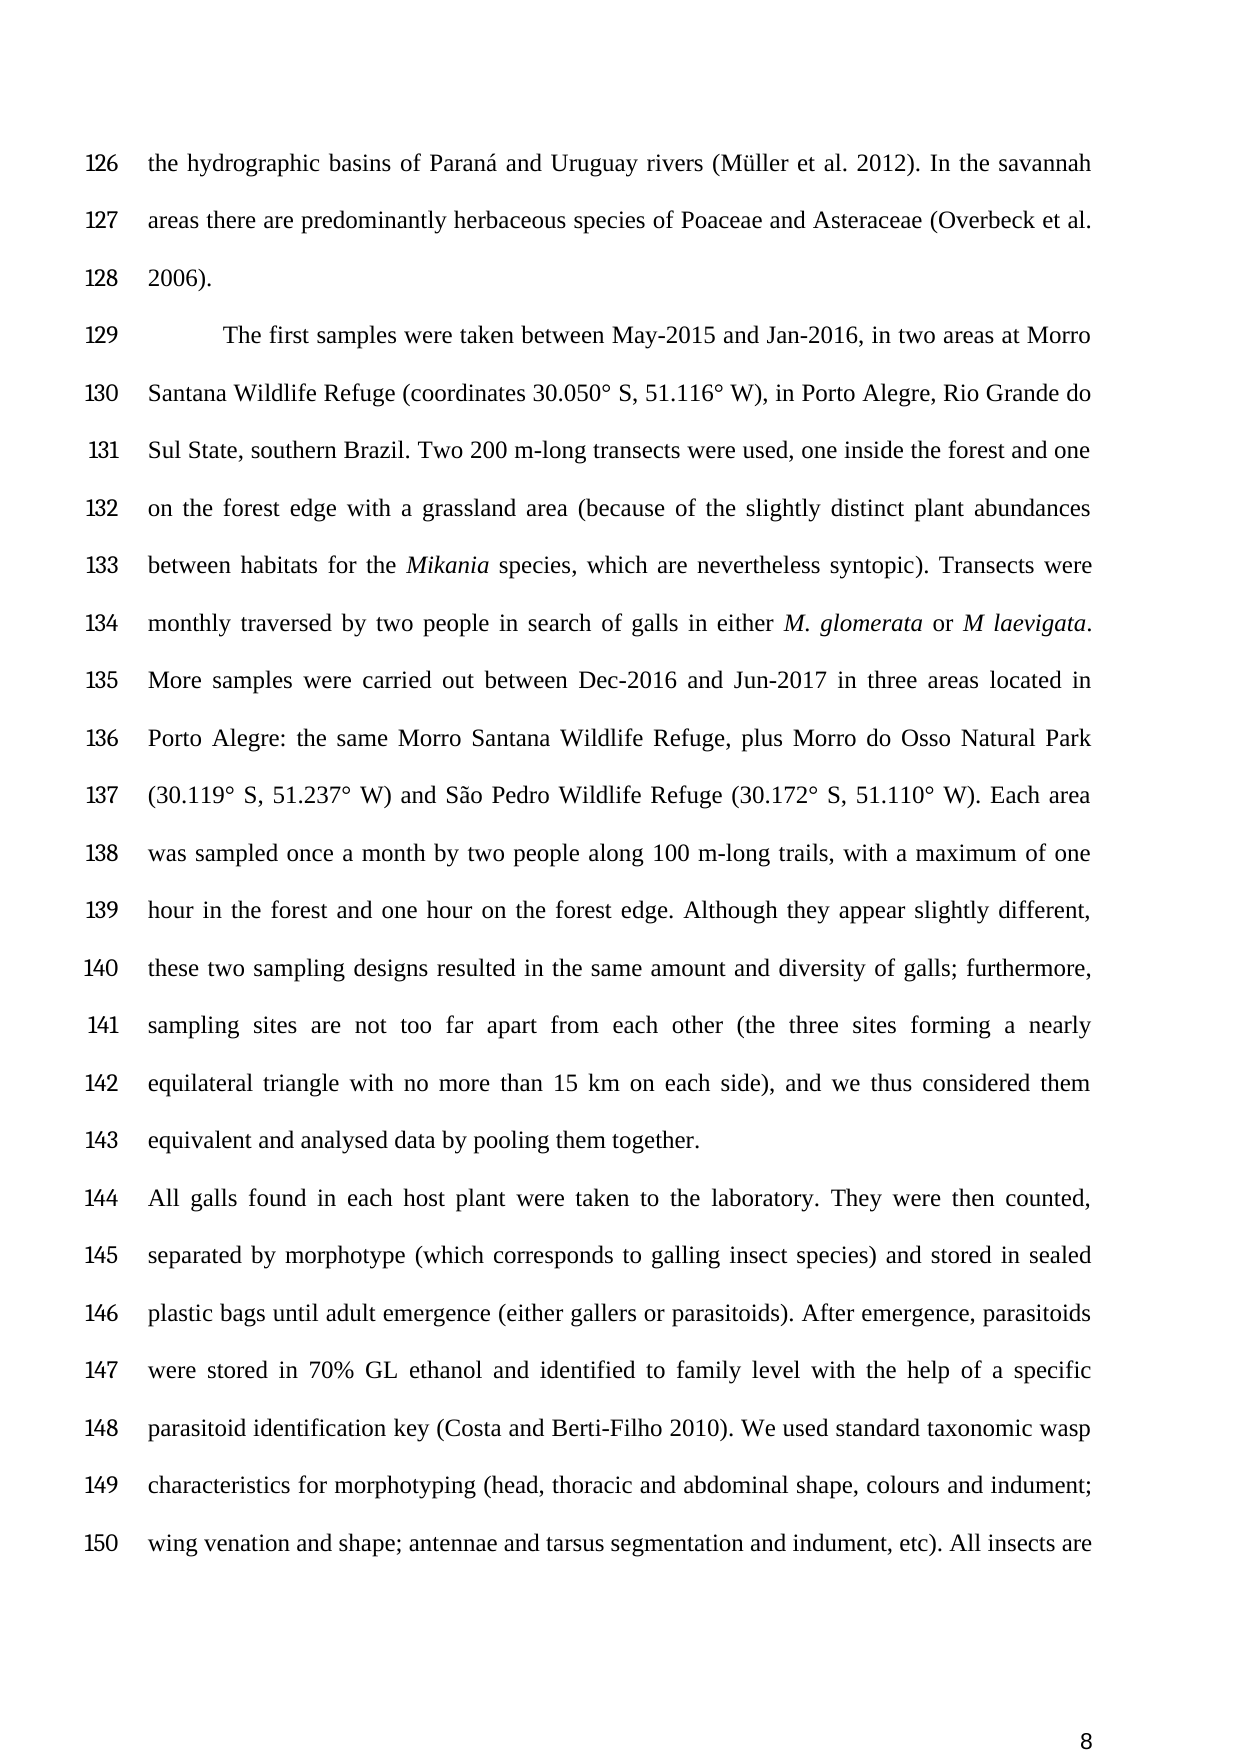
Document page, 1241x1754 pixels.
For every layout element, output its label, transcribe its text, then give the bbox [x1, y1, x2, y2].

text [148, 1183, 1092, 1556]
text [148, 148, 1092, 291]
text The first samples were taken between May-2015 and Jan-2016, in two areas at Morro Santana Wildlife Refuge (coordinates 30.050° S, 51.116° W), in Porto Alegre, Rio Grande do Sul State, southern Brazil. Two 200 m-long transects were used, one inside the forest and one on the forest edge with a grassland area (because of the slightly distinct plant abundances between habitats for the Mikania species, which are nevertheless syntopic). Transects were monthly traversed by two people in search of galls in either M. glomerata or M laevigata. More samples were carried out between Dec-2016 and Jun-2017 in three areas located in Porto Alegre: the same Morro Santana Wildlife Refuge, plus Morro do Osso Natural Park (30.119° S, 51.237° W) and São Pedro Wildlife Refuge (30.172° S, 51.110° W). Each area was sampled once a month by two people along 100 m-long trails, with a maximum of one hour in the forest and one hour on the forest edge. Although they appear slightly different, these two sampling designs resulted in the same amount and diversity of galls; furthermore, sampling sites are not too far apart from each other (the three sites forming a nearly equilateral triangle with no more than 15 km on each side), and we thus considered them equivalent and analysed data by pooling them together. [148, 320, 1092, 1154]
